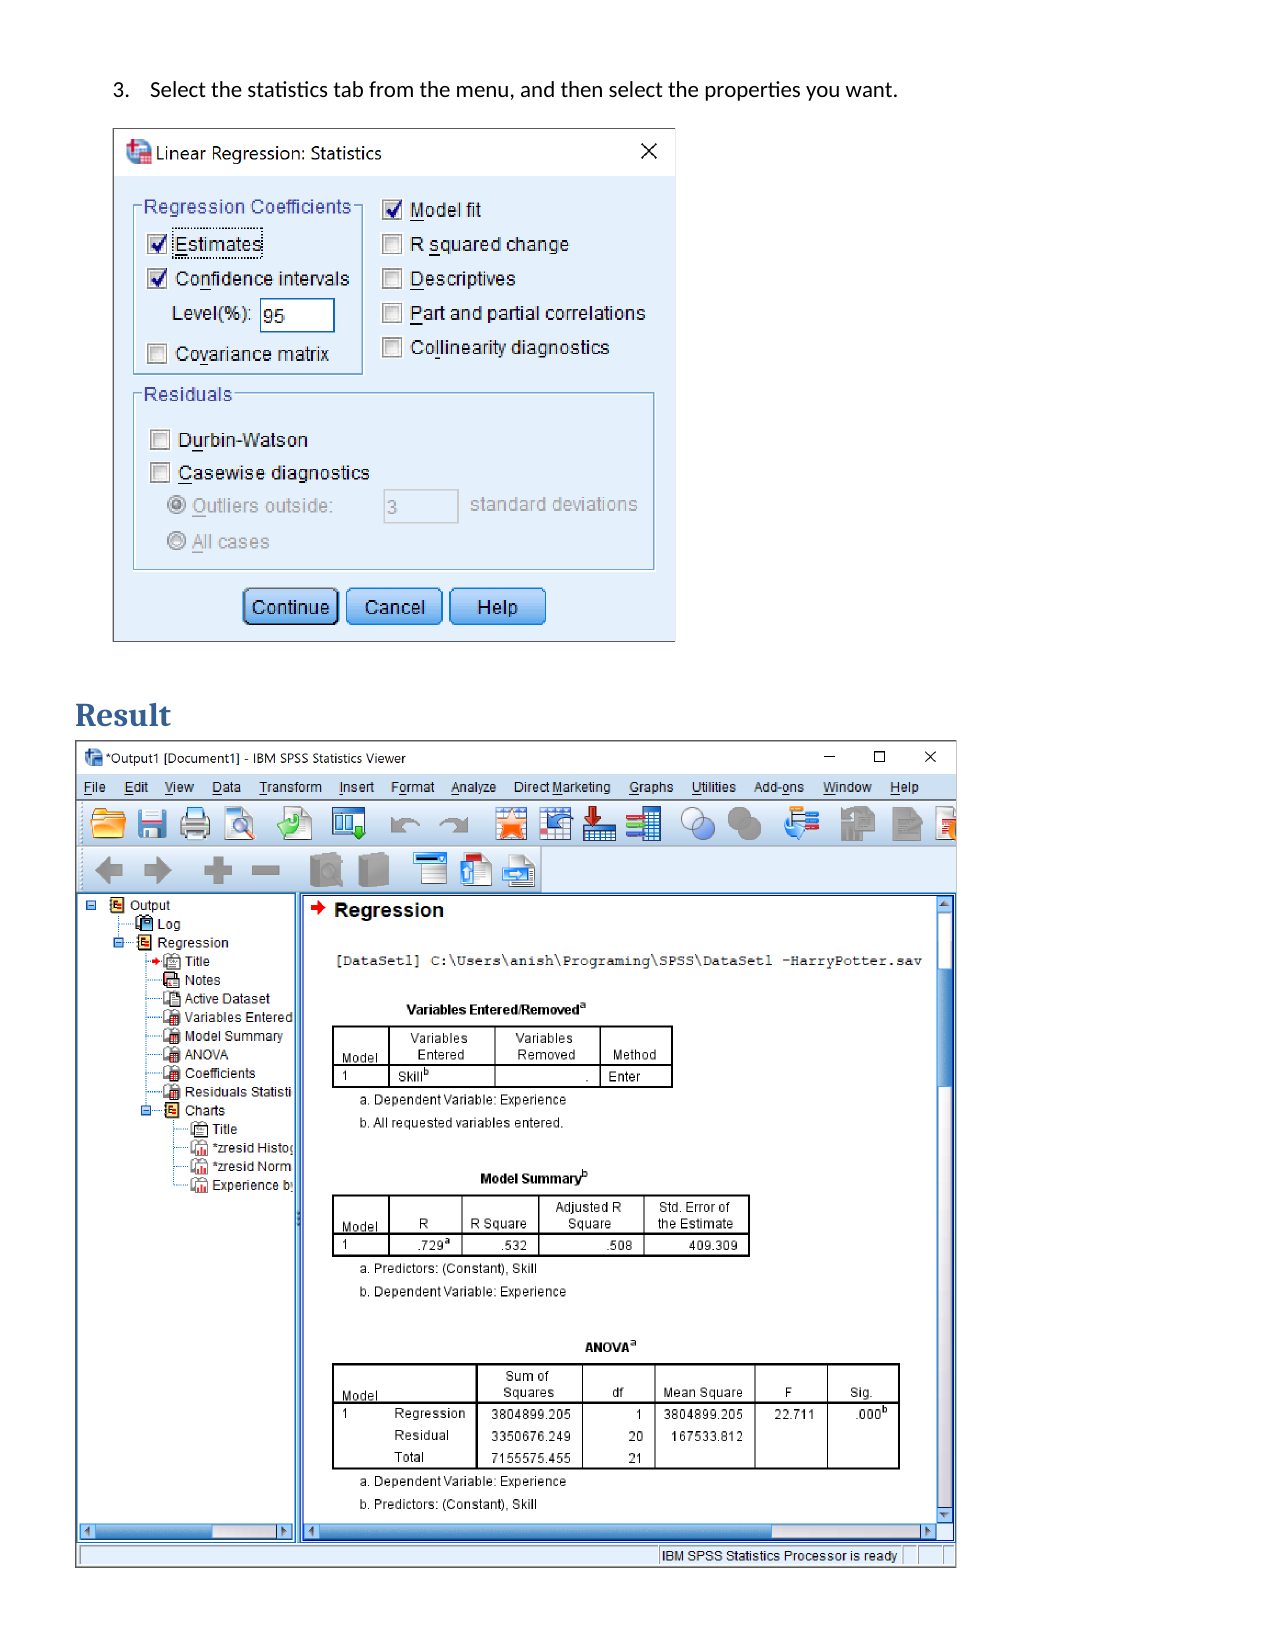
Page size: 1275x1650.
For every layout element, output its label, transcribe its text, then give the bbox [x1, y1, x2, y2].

picture [75, 740, 957, 1568]
list Select the statistics tab from the menu, and then select the properties you want. [112, 75, 1200, 103]
picture [112, 128, 675, 642]
subtitle Result [75, 696, 1200, 734]
